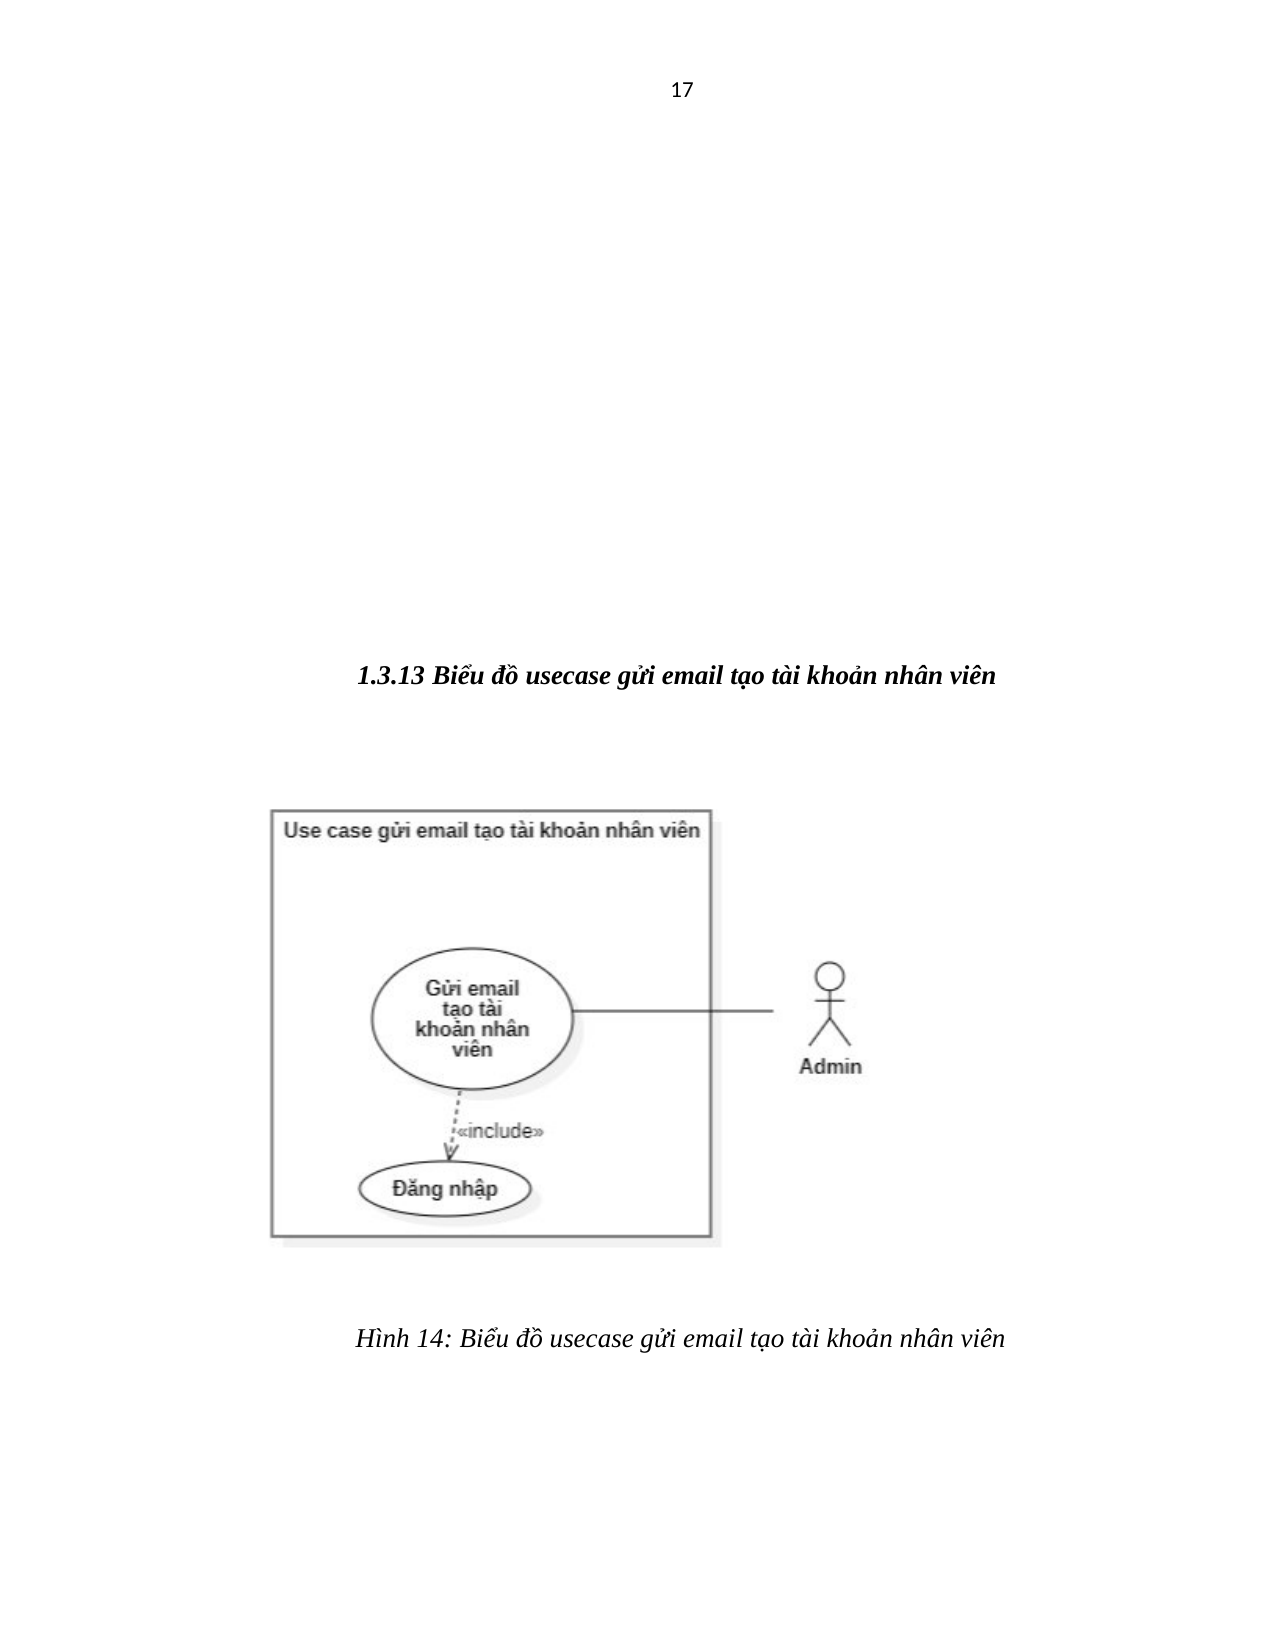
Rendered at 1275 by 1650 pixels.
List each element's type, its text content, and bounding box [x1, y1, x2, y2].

text Hình 14: Biểu đồ usecase gửi email tạo tài khoản nhân viên [207, 1322, 1156, 1353]
list Biểu đồ usecase gửi email tạo tài khoản nhân viên [357, 659, 1156, 690]
picture [207, 722, 901, 1304]
